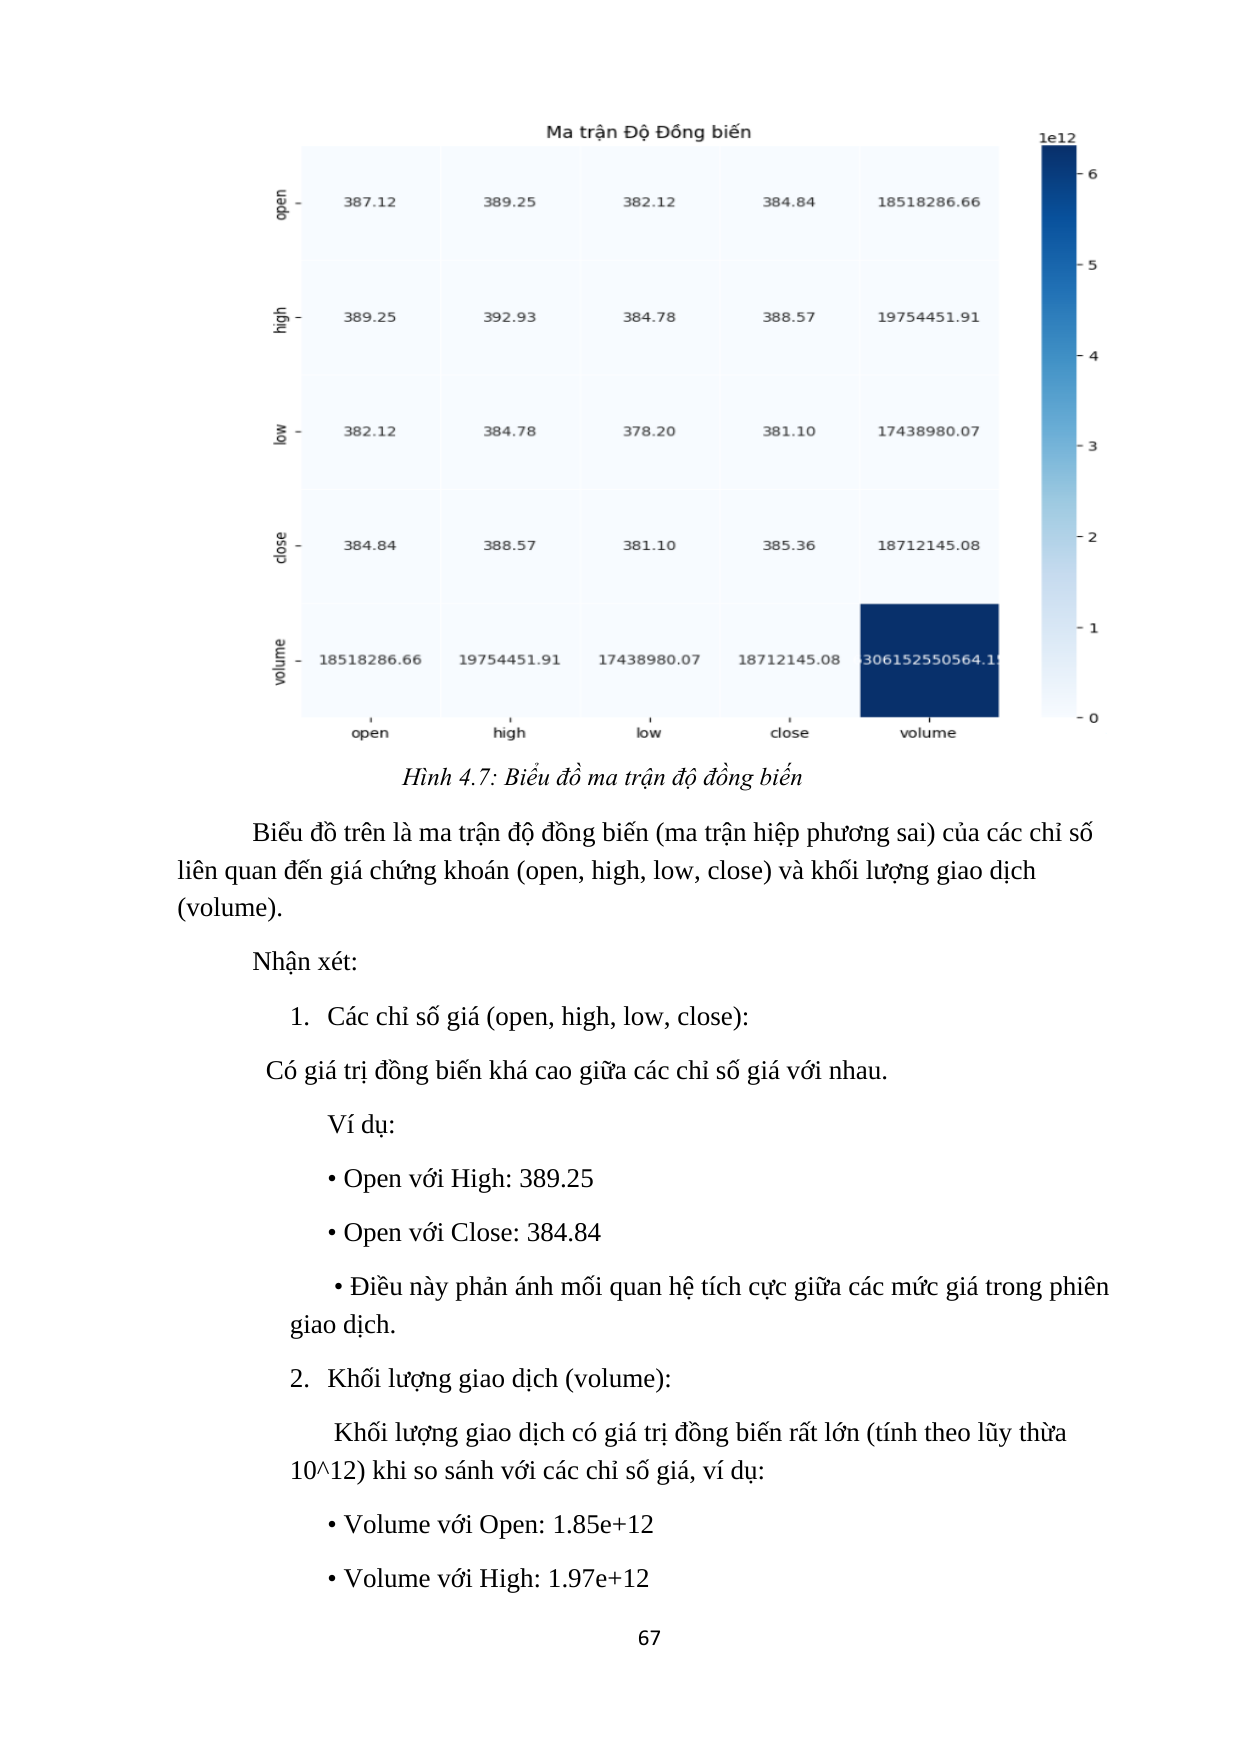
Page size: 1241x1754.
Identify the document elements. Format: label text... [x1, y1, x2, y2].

list Các chỉ số giá (open, high, low, close): [289, 993, 1122, 1031]
text • Volume với Open: 1.85e+12 [289, 1502, 1122, 1539]
text Nhận xét: [177, 939, 1122, 977]
text • Điều này phản ánh mối quan hệ tích cực giữa các mức giá trong phiên giao dịch. [289, 1264, 1122, 1339]
text Khối lượng giao dịch có giá trị đồng biến rất lớn (tính theo lũy thừa 10^12) khi so sánh với các chỉ số giá, ví dụ: [289, 1410, 1122, 1485]
text Biểu đồ trên là ma trận độ đồng biến (ma trận hiệp phương sai) của các chỉ số liên quan đến giá chứng khoán (open, high, low, close) và khối lượng giao dịch (volume). [177, 810, 1122, 922]
text Ví dụ: [289, 1102, 1122, 1139]
text • Volume với High: 1.97e+12 [289, 1556, 1122, 1593]
text Có giá trị đồng biến khá cao giữa các chỉ số giá với nhau. [214, 1047, 1122, 1085]
picture [266, 118, 1107, 744]
text Hình 4.7: Biểu đồ ma trận độ đồng biến [327, 762, 1122, 791]
text • Open với High: 389.25 [289, 1156, 1122, 1193]
text • Open với Close: 384.84 [289, 1210, 1122, 1247]
list Khối lượng giao dịch (volume): [289, 1356, 1122, 1393]
